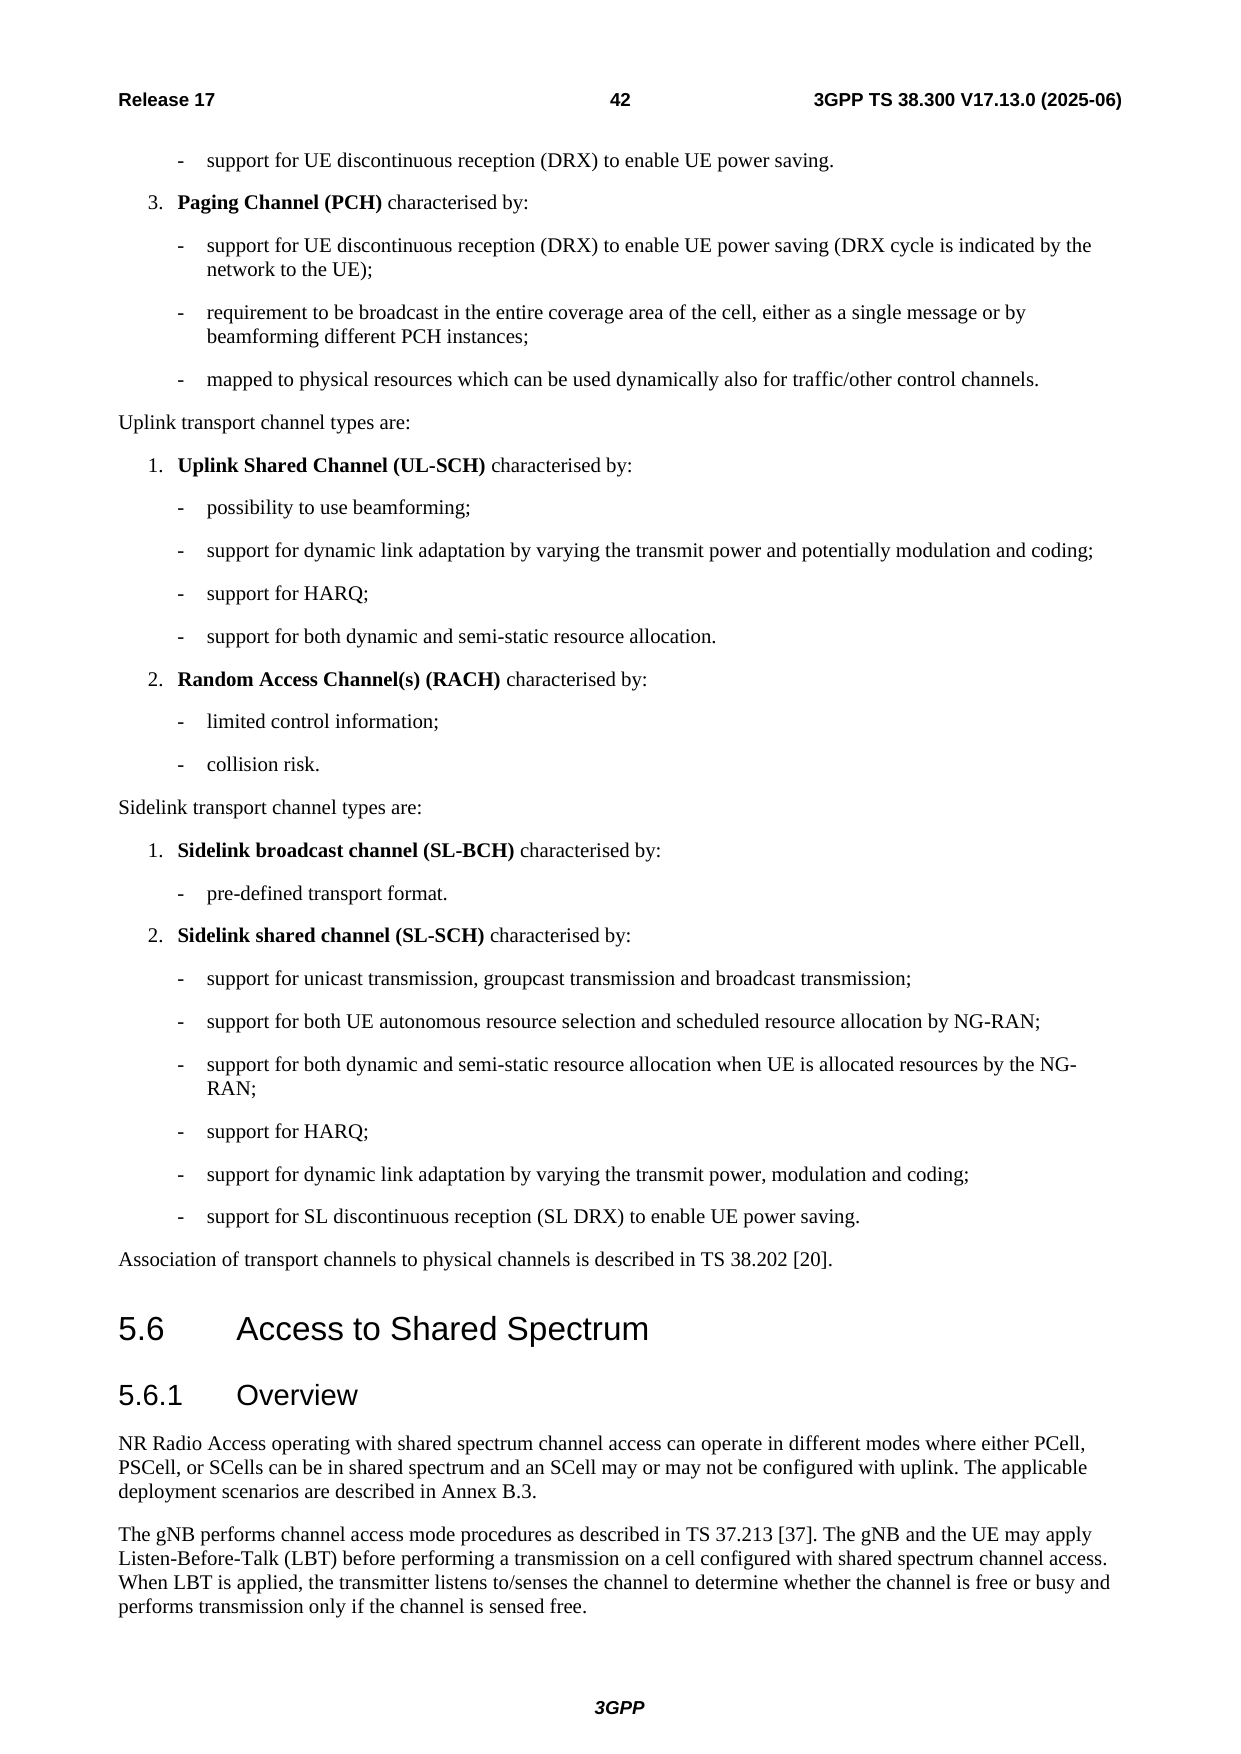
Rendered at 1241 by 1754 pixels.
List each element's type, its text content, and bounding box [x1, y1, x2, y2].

text - support for dynamic link adaptation by varying the transmit power and potentially modulation and coding; [177, 538, 1122, 562]
text Association of transport channels to physical channels is described in TS 38.202 [20]. [118, 1247, 1122, 1271]
text - support for both dynamic and semi-static resource allocation when UE is allocated resources by the NG-RAN; [177, 1052, 1122, 1100]
text 1. Sidelink broadcast channel (SL-BCH) characterised by: [148, 838, 1122, 862]
text - support for SL discontinuous reception (SL DRX) to enable UE power saving. [177, 1204, 1122, 1228]
text 2. Random Access Channel(s) (RACH) characterised by: [148, 667, 1122, 691]
text The gNB performs channel access mode procedures as described in TS 37.213 [37]. The gNB and the UE may apply Listen-Before-Talk (LBT) before performing a transmission on a cell configured with shared spectrum channel access. When LBT is applied, the transmitter listens to/senses the channel to determine whether the channel is free or busy and performs transmission only if the channel is sensed free. [118, 1522, 1122, 1618]
text - requirement to be broadcast in the entire coverage area of the cell, either as a single message or by beamforming different PCH instances; [177, 300, 1122, 348]
text - mapped to physical resources which can be used dynamically also for traffic/other control channels. [177, 367, 1122, 391]
text 2. Sidelink shared channel (SL-SCH) characterised by: [148, 923, 1122, 947]
text - support for HARQ; [177, 581, 1122, 605]
text - possibility to use beamforming; [177, 495, 1122, 519]
text - support for HARQ; [177, 1119, 1122, 1143]
text - pre-defined transport format. [177, 881, 1122, 905]
text 3. Paging Channel (PCH) characterised by: [148, 190, 1122, 214]
text Sidelink transport channel types are: [118, 795, 1122, 819]
text NR Radio Access operating with shared spectrum channel access can operate in different modes where either PCell, PSCell, or SCells can be in shared spectrum and an SCell may or may not be configured with uplink. The applicable deployment scenarios are described in Annex B.3. [118, 1431, 1122, 1503]
text 1. Uplink Shared Channel (UL-SCH) characterised by: [148, 452, 1122, 477]
text Uplink transport channel types are: [118, 410, 1122, 434]
text - support for dynamic link adaptation by varying the transmit power, modulation and coding; [177, 1162, 1122, 1186]
text - support for UE discontinuous reception (DRX) to enable UE power saving. [177, 147, 1122, 172]
text - support for unicast transmission, groupcast transmission and broadcast transmission; [177, 966, 1122, 990]
text - collision risk. [177, 752, 1122, 776]
text - support for UE discontinuous reception (DRX) to enable UE power saving (DRX cycle is indicated by the network to the UE); [177, 233, 1122, 281]
subtitle 5.6.1 Overview [118, 1378, 1122, 1412]
text - support for both dynamic and semi-static resource allocation. [177, 624, 1122, 648]
text - limited control information; [177, 709, 1122, 733]
text - support for both UE autonomous resource selection and scheduled resource allocation by NG-RAN; [177, 1009, 1122, 1033]
subtitle 5.6 Access to Shared Spectrum [118, 1309, 1122, 1347]
